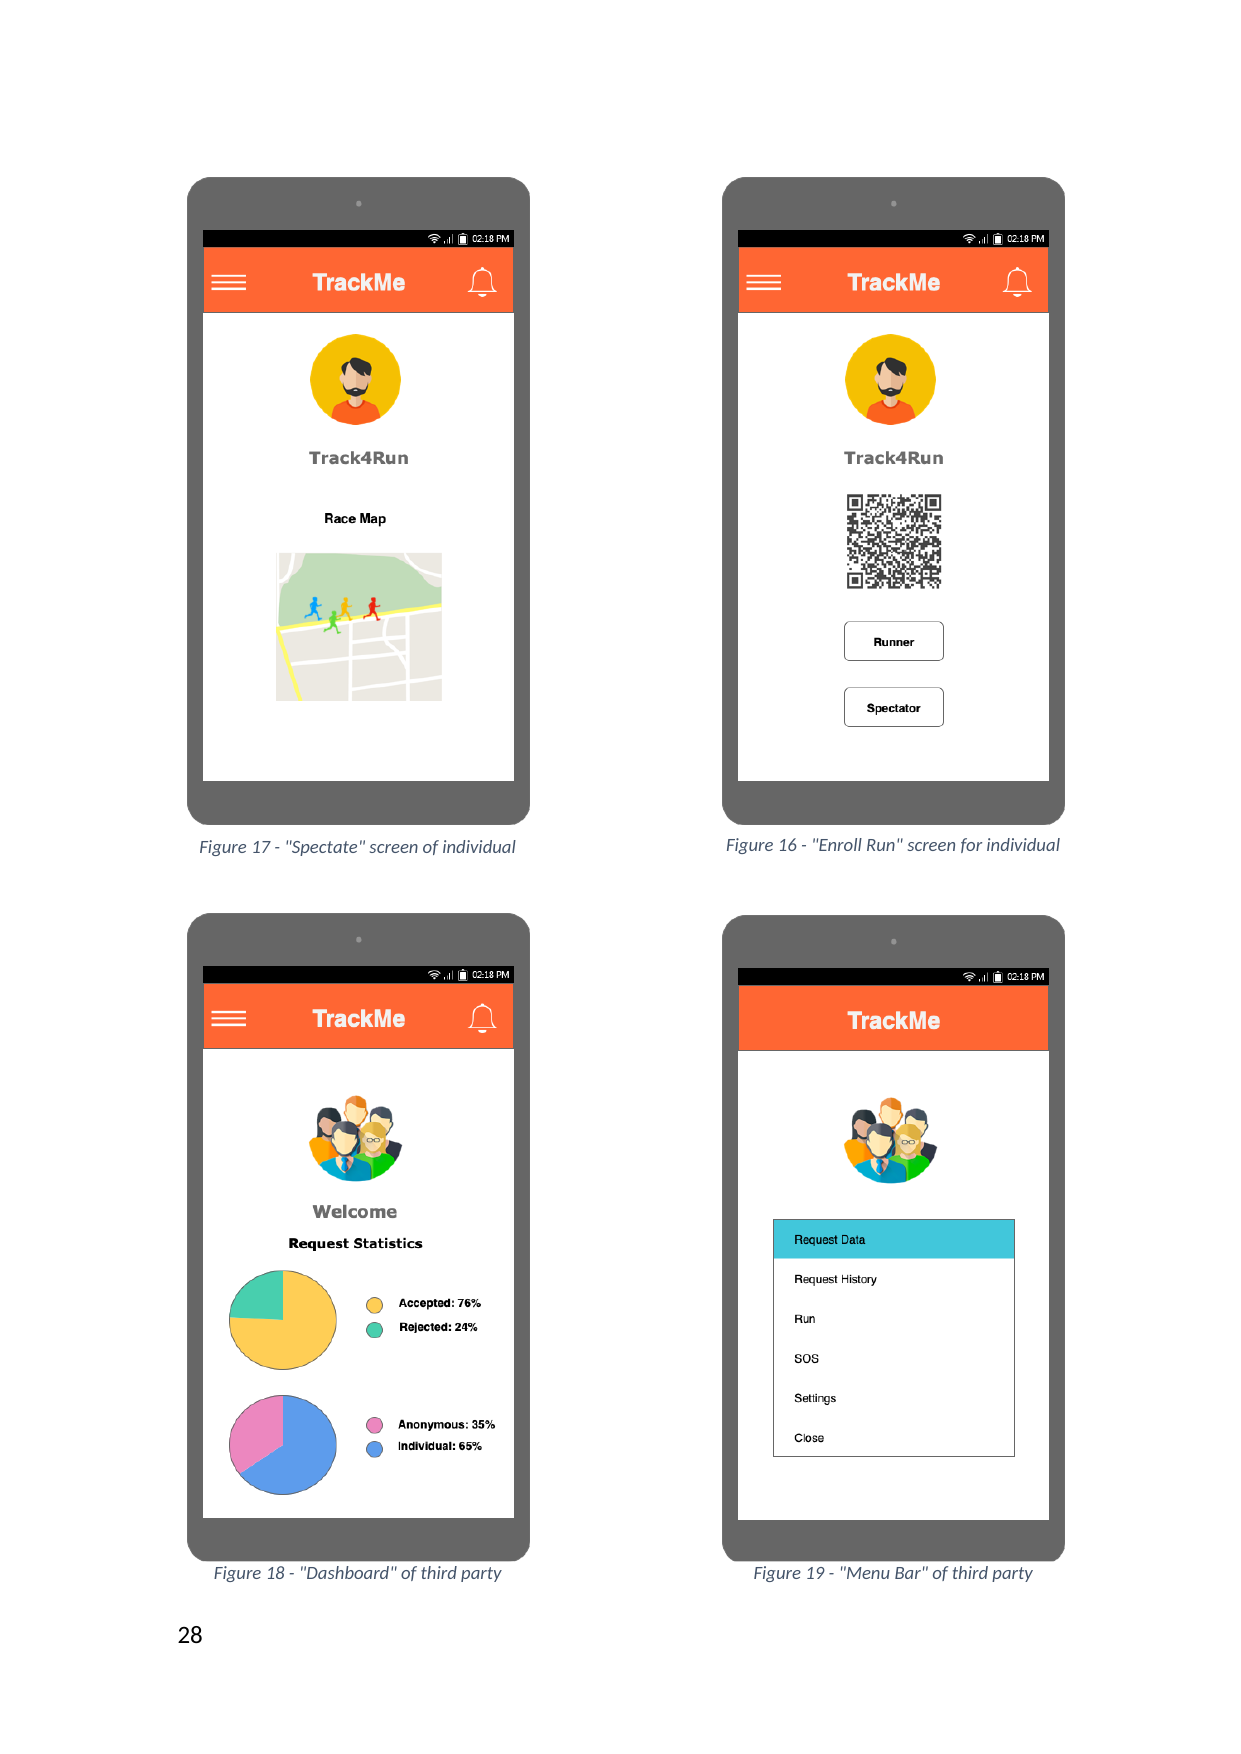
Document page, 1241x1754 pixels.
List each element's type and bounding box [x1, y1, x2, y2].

picture [722, 915, 1065, 1561]
picture [187, 177, 530, 825]
picture [187, 913, 530, 1561]
picture [722, 177, 1065, 825]
